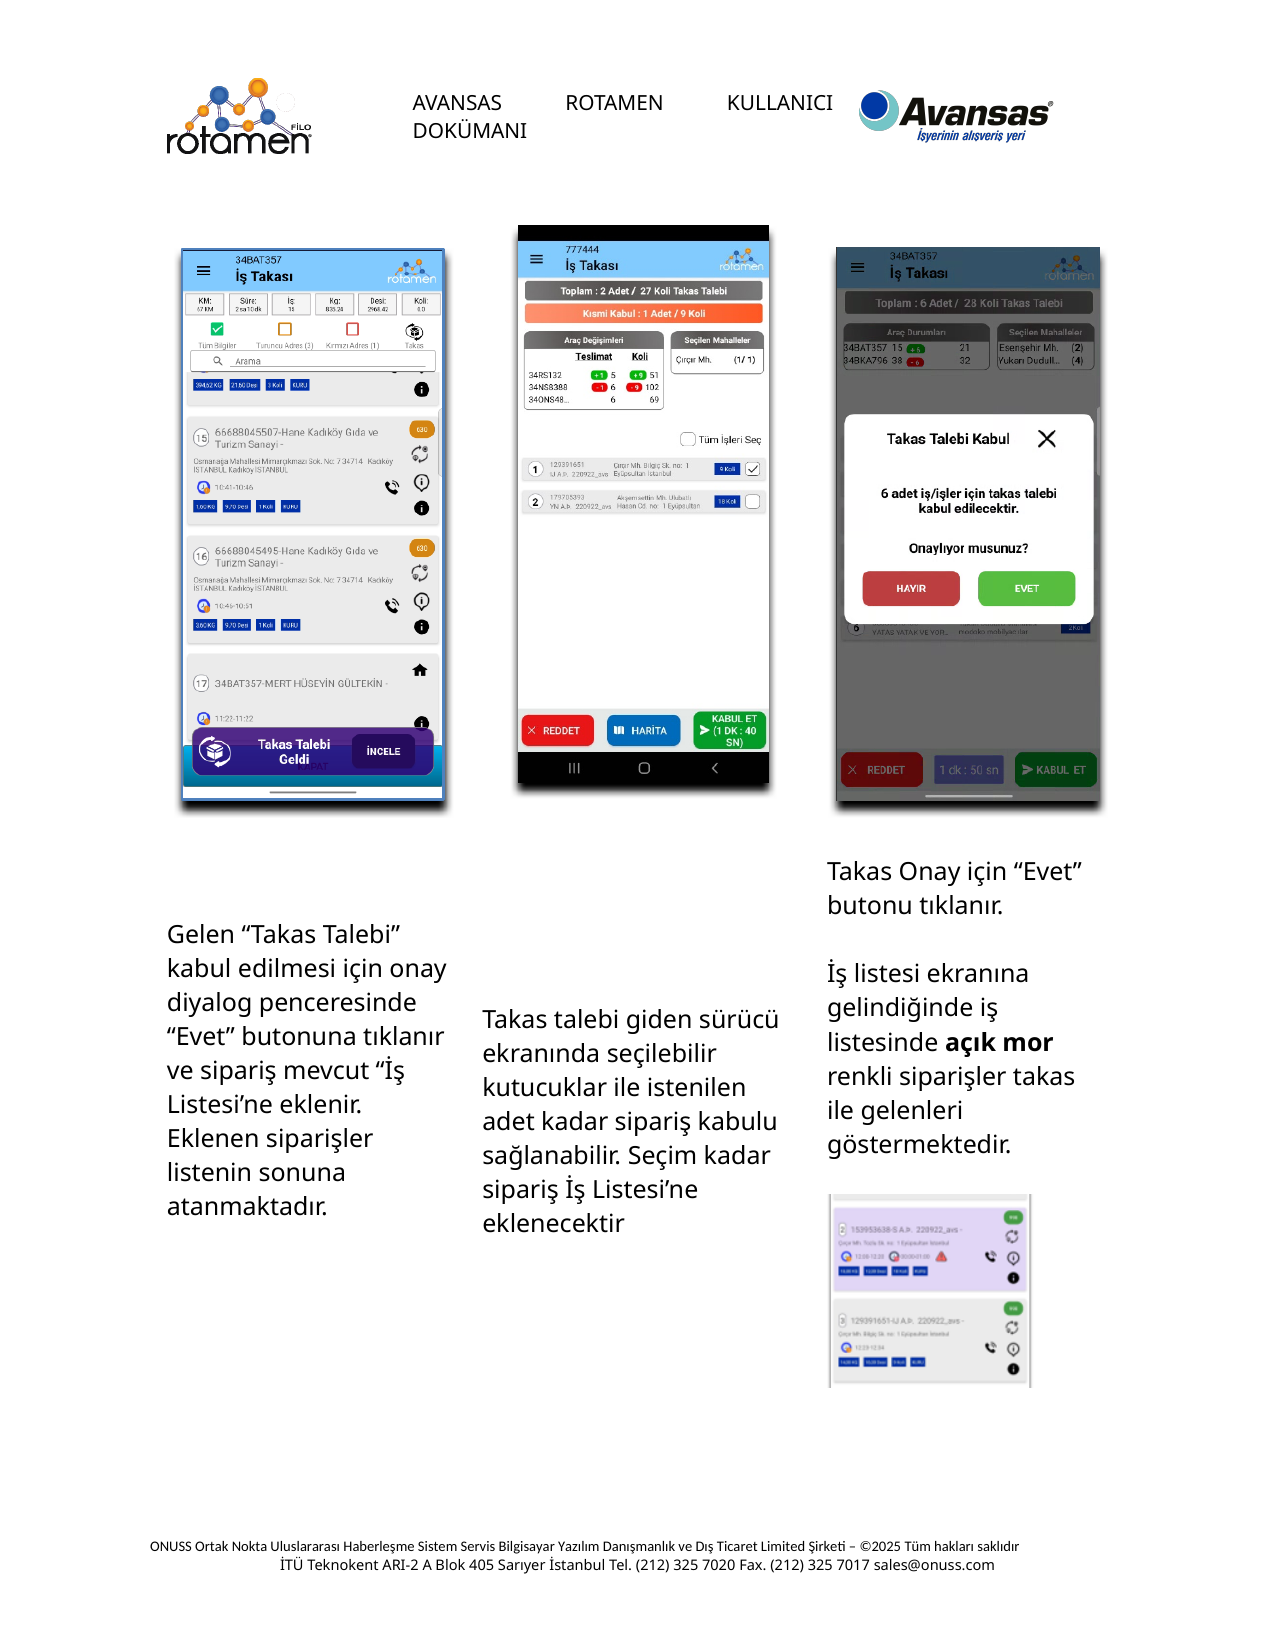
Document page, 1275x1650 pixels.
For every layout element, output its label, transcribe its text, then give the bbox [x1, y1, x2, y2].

picture [826, 1194, 1037, 1388]
table_header [471, 226, 816, 841]
picture [161, 78, 316, 154]
table_cell Takas Onay için “Evet” butonu tıklanır. İş listesi ekranına gelindiğinde iş listesinde açık mor renkli siparişler takas ile gelenleri göstermektedir. [816, 841, 1119, 1401]
table_header [816, 226, 1119, 841]
picture [183, 250, 442, 775]
picture [518, 225, 769, 783]
table_header [155, 226, 471, 841]
picture [836, 247, 1100, 801]
picture [183, 786, 442, 798]
table_cell Gelen “Takas Talebi” kabul edilmesi için onay diyalog penceresinde “Evet” butonuna tıklanır ve sipariş mevcut “İş Listesi’ne eklenir. Eklenen siparişler listenin sonuna atanmaktadır. [155, 841, 471, 1401]
picture [856, 88, 1057, 144]
table_cell Takas talebi giden sürücü ekranında seçilebilir kutucuklar ile istenilen adet kadar sipariş kabulu sağlanabilir. Seçim kadar sipariş İş Listesi’ne eklenecektir [471, 841, 816, 1401]
